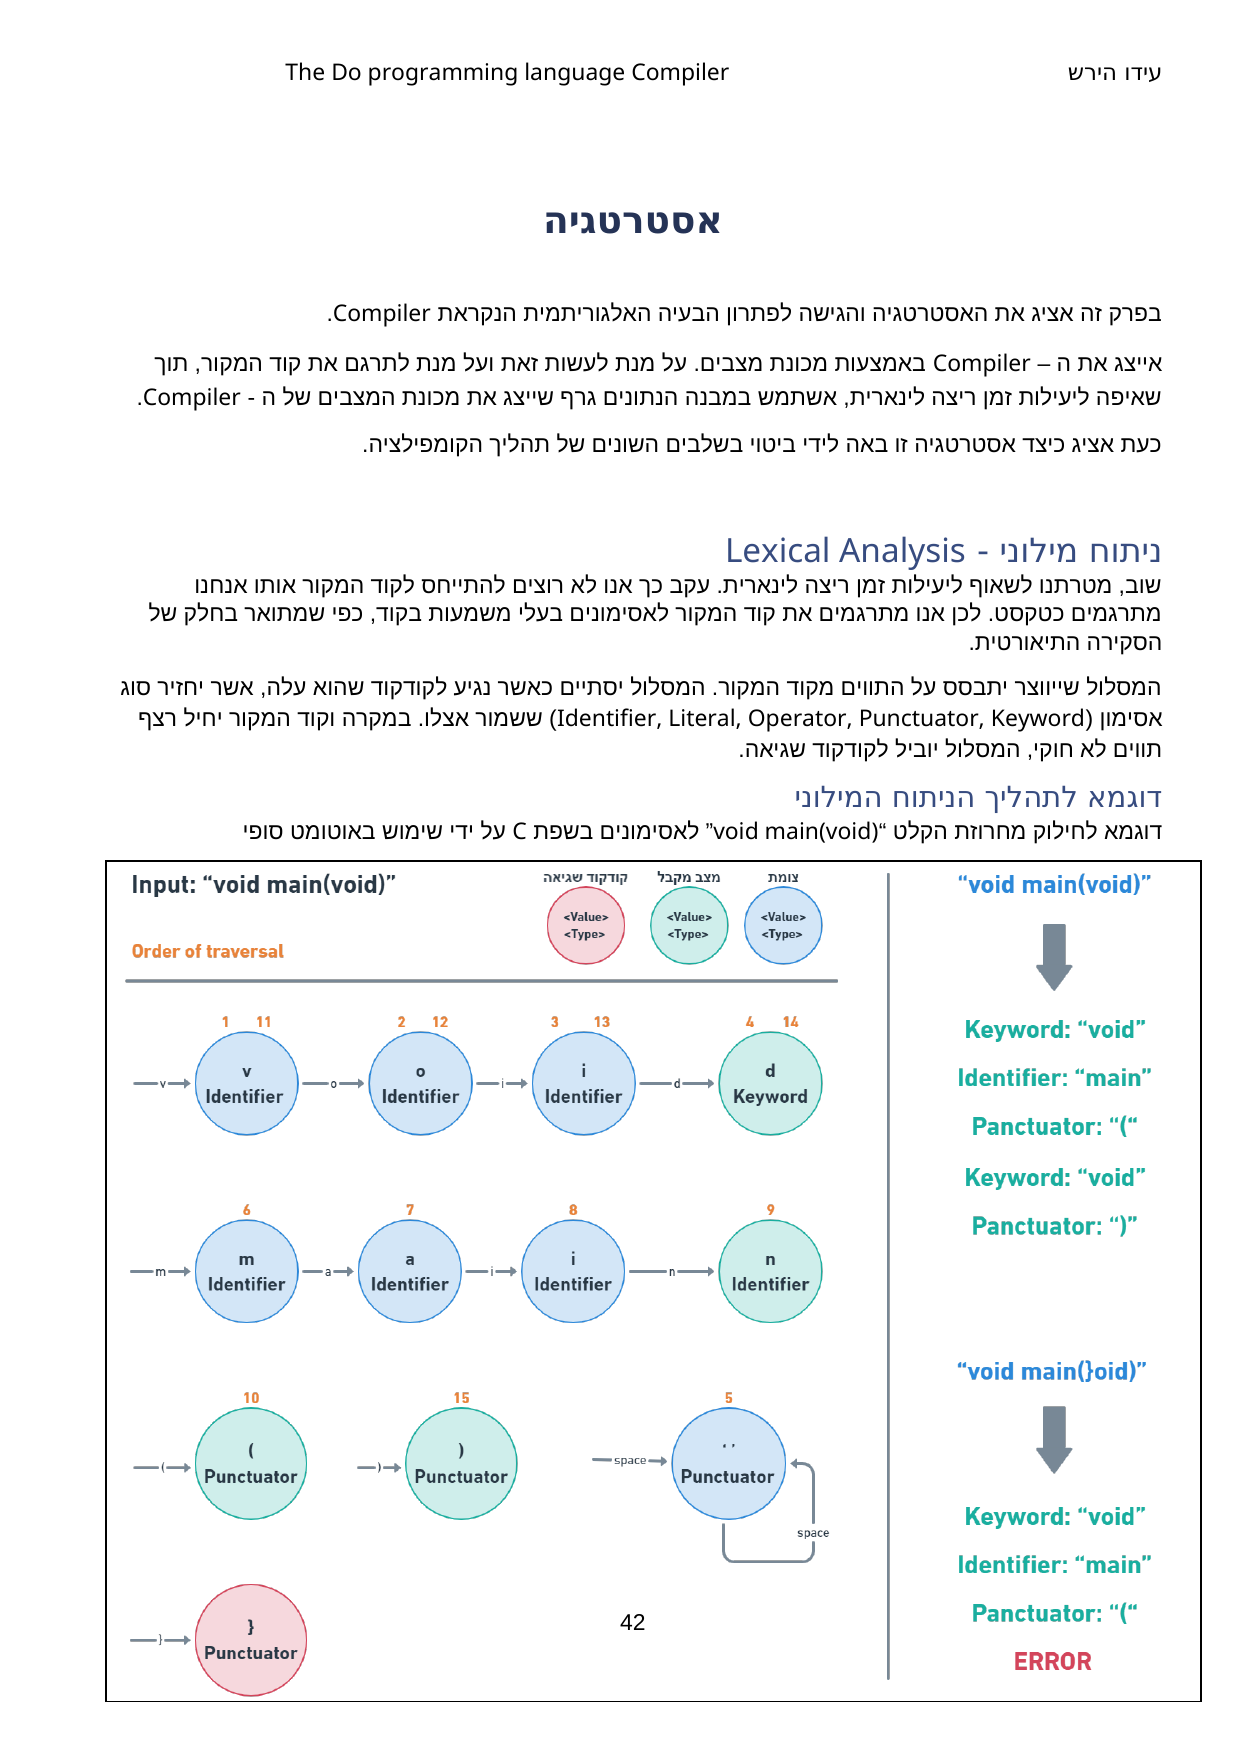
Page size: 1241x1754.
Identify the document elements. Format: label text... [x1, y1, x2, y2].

subtitle ניתוח מילוני - Lexical Analysis [103, 526, 1162, 572]
text כעת אציג כיצד אסטרטגיה זו באה לידי ביטוי בשלבים השונים של תהליך הקומפילציה. [103, 431, 1162, 457]
text דוגמא לחילוק מחרוזת הקלט “void main(void)” לאסימונים בשפת C על ידי שימוש באוטומט סופי [103, 814, 1162, 846]
subtitle אסטרטגיה [103, 198, 1162, 242]
text אייצג את ה – Compiler באמצעות מכונת מצבים. על מנת לעשות זאת ועל מנת לתרגם את קוד המקור, תוך שאיפה ליעילות זמן ריצה לינארית, אשתמש במבנה הנתונים גרף שייצג את מכונת המצבים של ה - Compiler. [103, 347, 1162, 412]
text שוב, מטרתנו לשאוף ליעילות זמן ריצה לינארית. עקב כך אנו לא רוצים להתייחס לקוד המקור אותו אנחנו מתרגמים כטקסט. לכן אנו מתרגמים את קוד המקור לאסימונים בעלי משמעות בקוד, כפי שמתואר בחלק של הסקירה התיאורטית. [103, 572, 1162, 655]
text המסלול שייווצר יתבסס על התווים מקוד המקור. המסלול יסתיים כאשר נגיע לקודקוד שהוא עלה, אשר יחזיר סוג אסימון (Identifier, Literal, Operator, Punctuator, Keyword) ששמור אצלו. במקרה וקוד המקור יחיל רצף תווים לא חוקי, המסלול יוביל לקודקוד שגיאה. [103, 674, 1162, 762]
subtitle דוגמא לתהליך הניתוח המילוני [103, 781, 1162, 814]
text בפרק זה אציג את האסטרטגיה והגישה לפתרון הבעיה האלגוריתמית הנקראת Compiler. [103, 297, 1162, 328]
picture [107, 862, 1170, 1701]
